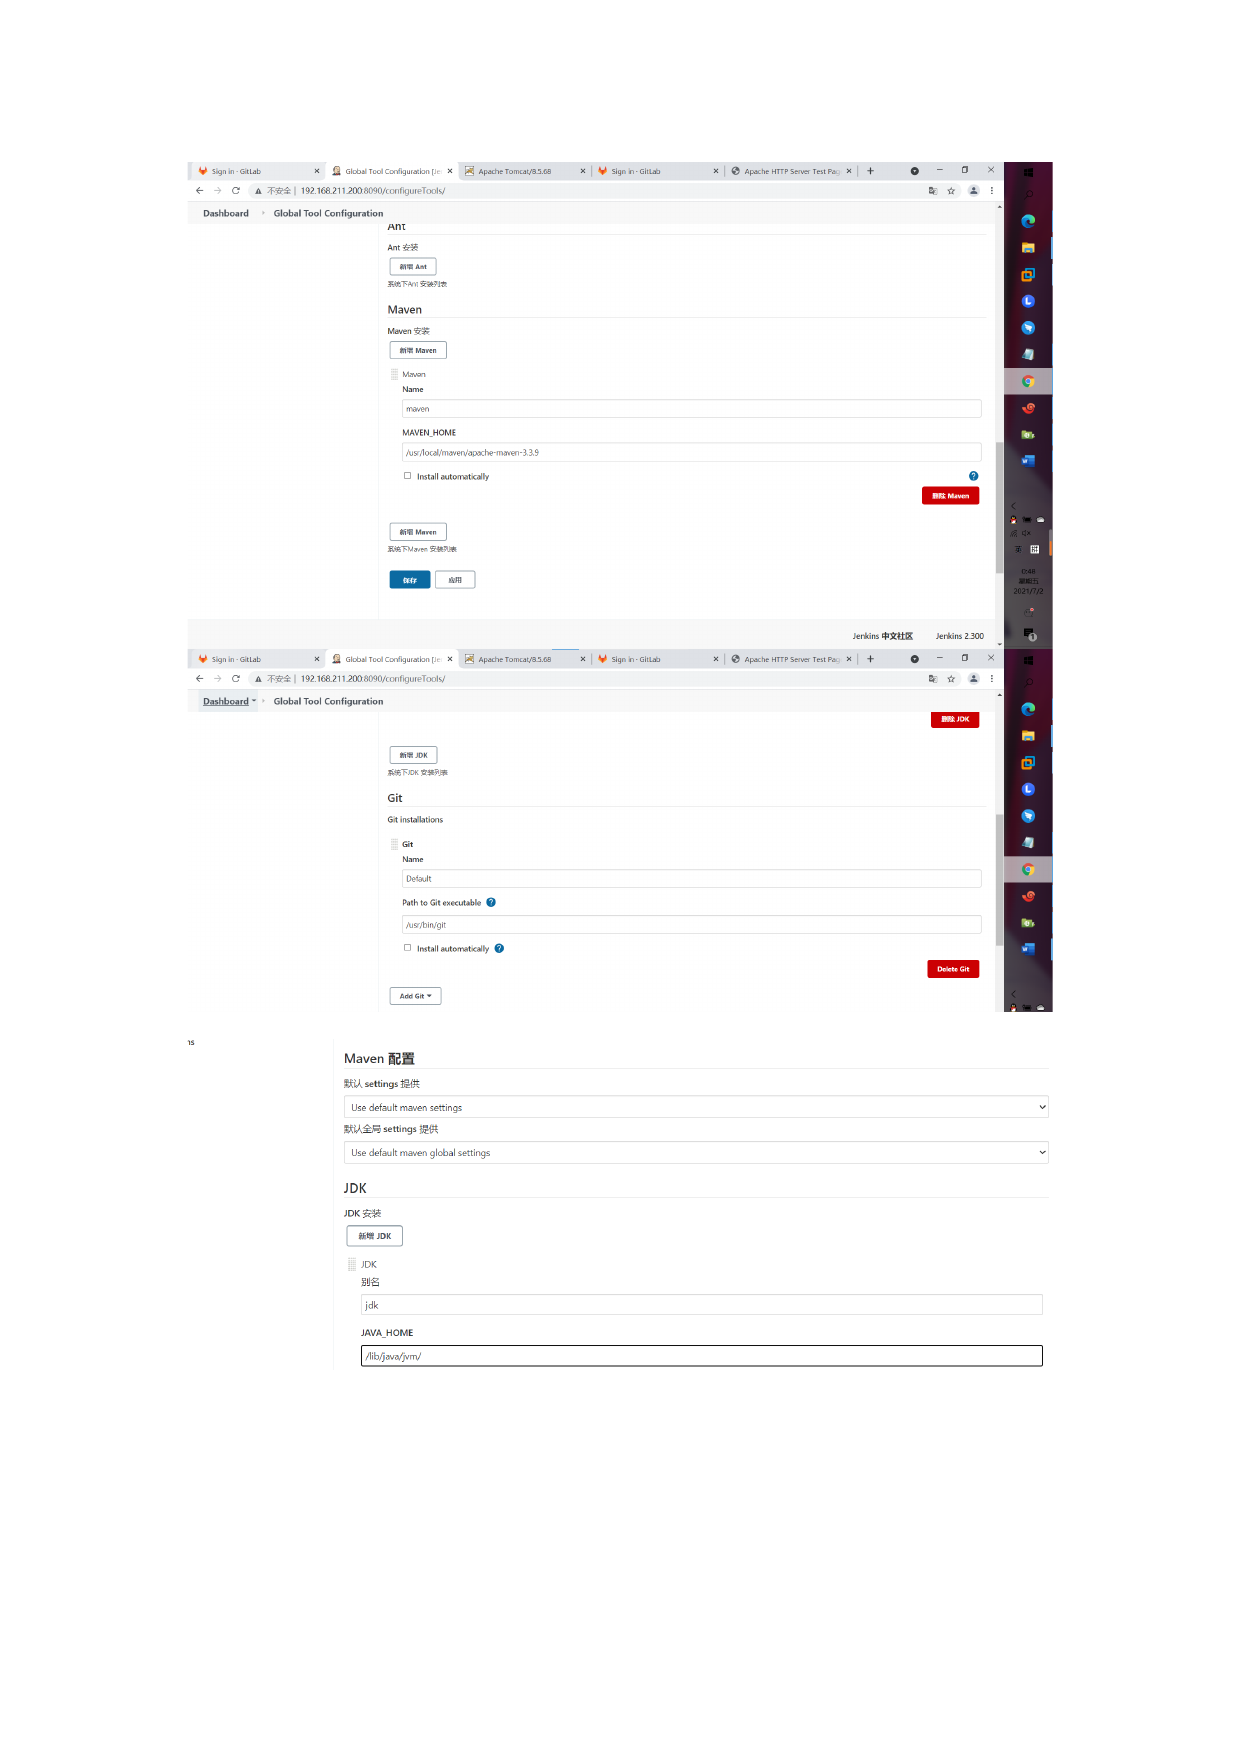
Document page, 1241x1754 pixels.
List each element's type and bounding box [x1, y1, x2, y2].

picture [187, 162, 1053, 1012]
picture [187, 1039, 1053, 1370]
